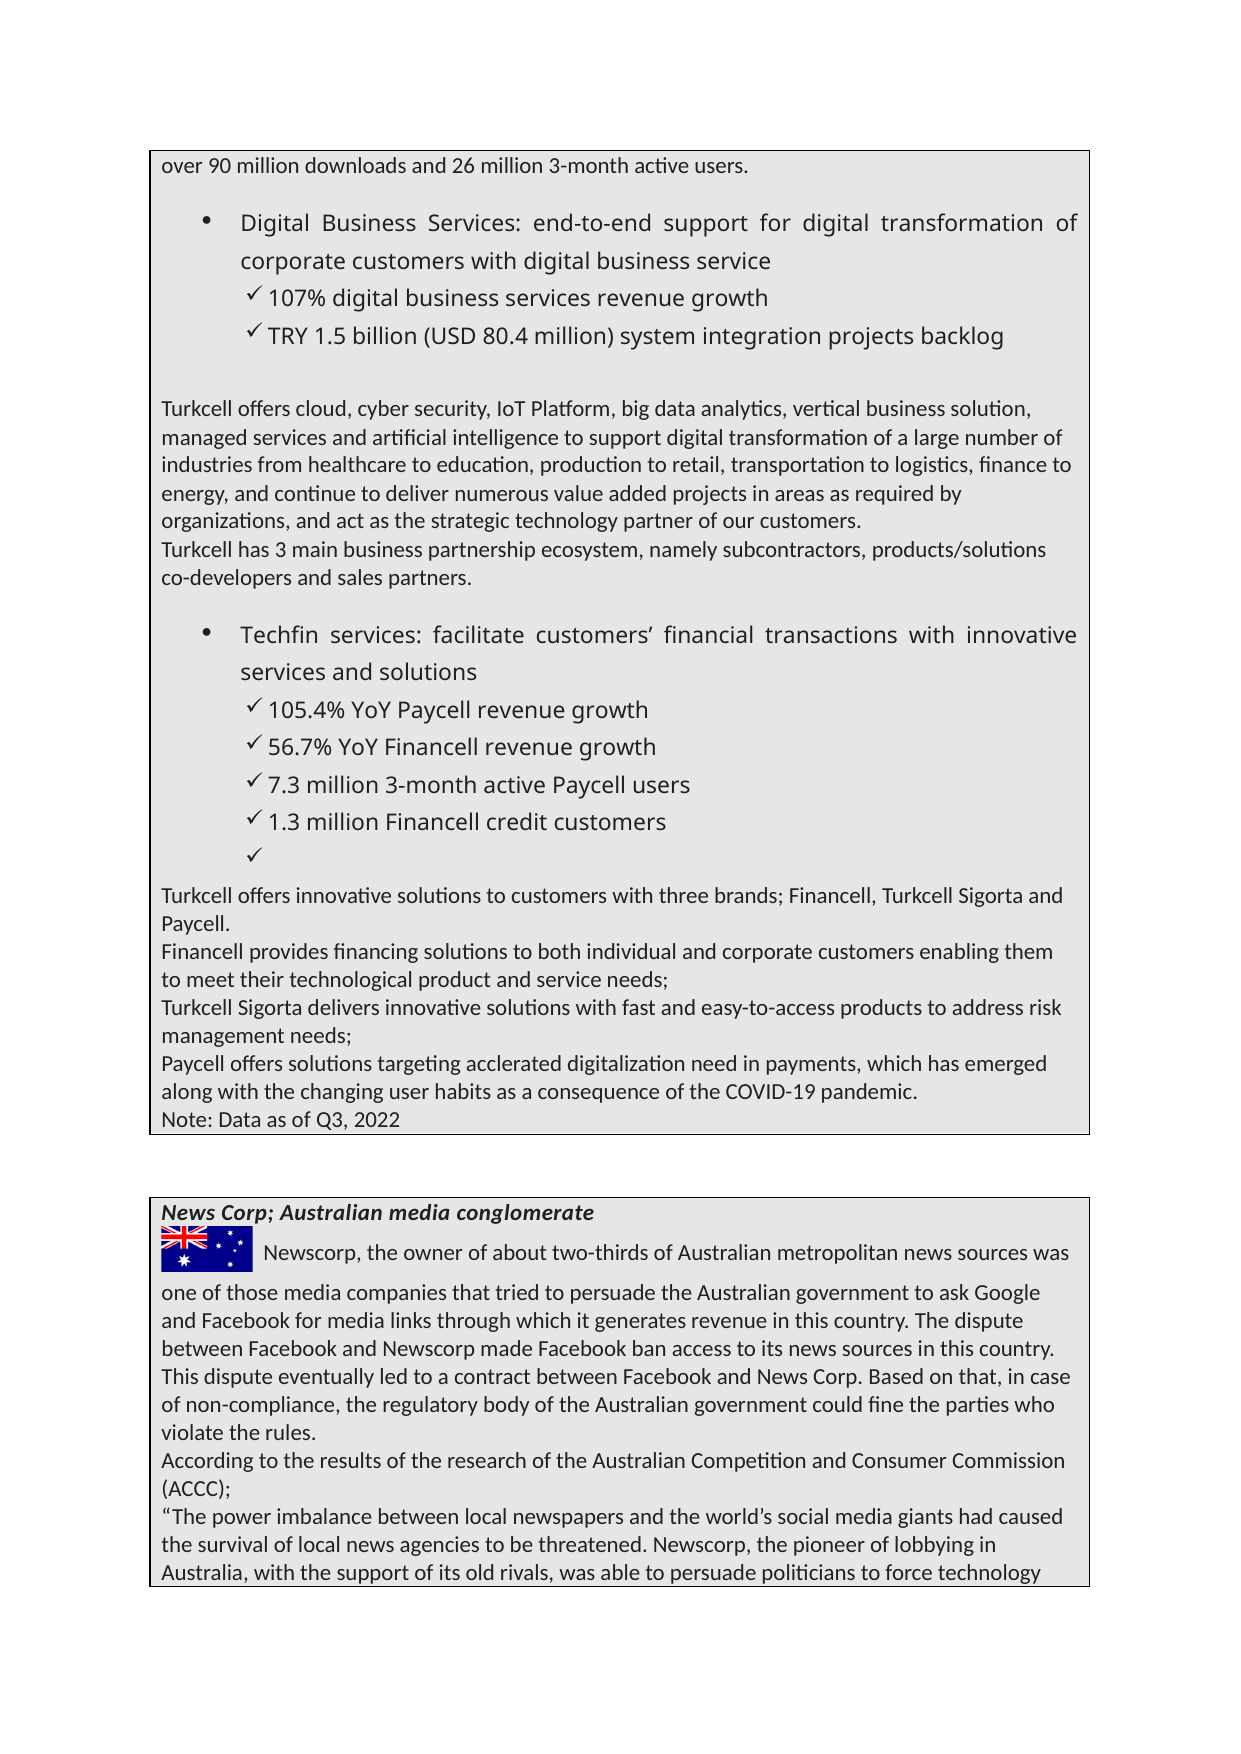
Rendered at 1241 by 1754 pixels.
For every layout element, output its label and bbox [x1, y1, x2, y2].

picture [161, 1226, 253, 1272]
table_header [151, 1198, 1089, 1586]
table_header [151, 151, 1089, 1133]
